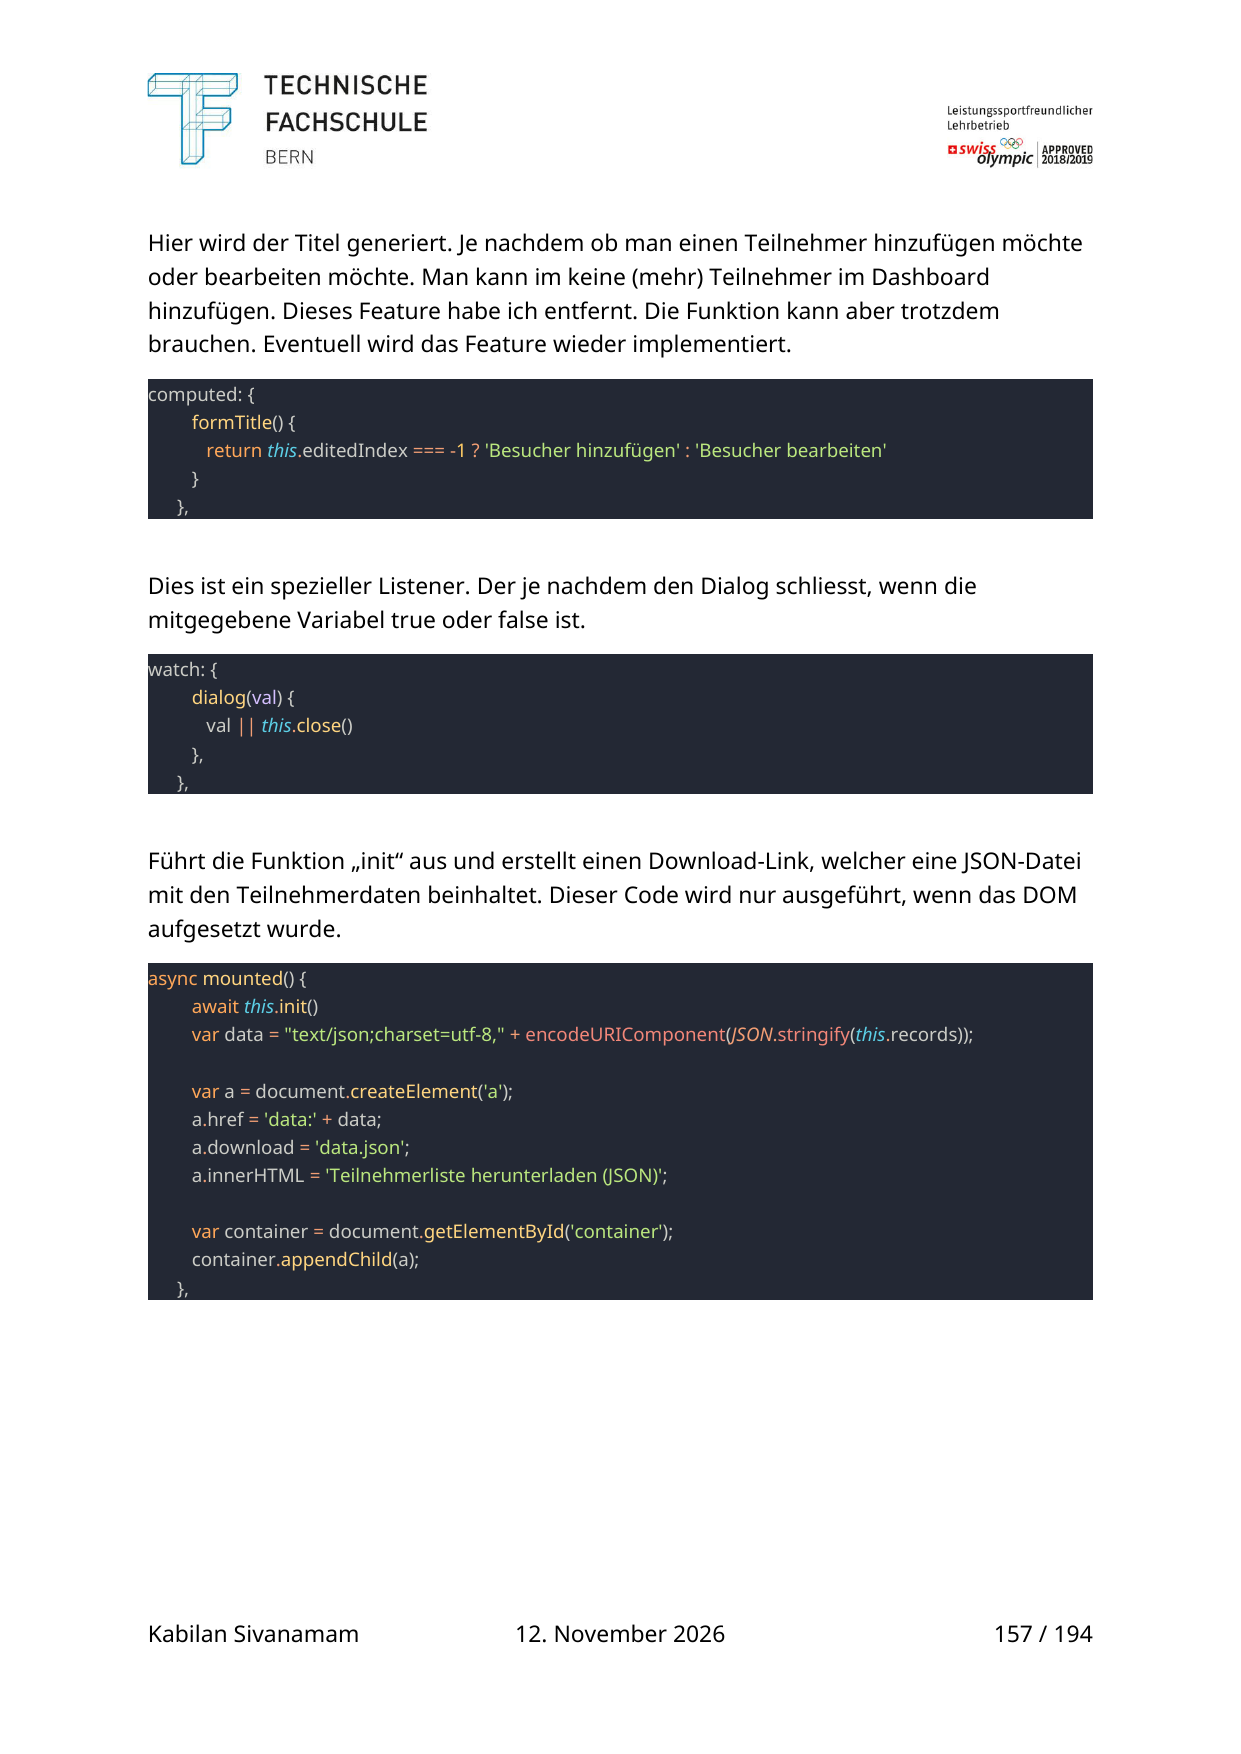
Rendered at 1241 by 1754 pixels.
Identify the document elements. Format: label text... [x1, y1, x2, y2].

text var a = document.createElement('a'); [148, 1075, 1093, 1103]
text watch: { [148, 654, 1093, 682]
text dialog(val) { [148, 682, 1093, 710]
text }, [148, 1272, 1093, 1300]
text var container = document.getElementById('container'); [148, 1216, 1093, 1244]
text container.appendChild(a); [148, 1244, 1093, 1272]
text async mounted() { [148, 963, 1093, 991]
picture [147, 73, 1093, 196]
text Hier wird der Titel generiert. Je nachdem ob man einen Teilnehmer hinzufügen möchte oder bearbeiten möchte. Man kann im keine (mehr) Teilnehmer im Dashboard hinzufügen. Dieses Feature habe ich entfernt. Die Funktion kann aber trotzdem brauchen. Eventuell wird das Feature wieder implementiert. [148, 227, 1093, 359]
text a.innerHTML = 'Teilnehmerliste herunterladen (JSON)'; [148, 1160, 1093, 1188]
text return this.editedIndex === -1 ? 'Besucher hinzufügen' : 'Besucher bearbeiten' [148, 435, 1093, 463]
text var data = "text/json;charset=utf-8," + encodeURIComponent(JSON.stringify(this.records)); [148, 1019, 1093, 1047]
text }, [148, 766, 1093, 794]
text await this.init() [148, 991, 1093, 1019]
text } [148, 463, 1093, 491]
text Führt die Funktion „init“ aus und erstellt einen Download-Link, welcher eine JSON-Datei mit den Teilnehmerdaten beinhaltet. Dieser Code wird nur ausgeführt, wenn das DOM aufgesetzt wurde. [148, 845, 1093, 944]
text formTitle() { [148, 407, 1093, 435]
text Dies ist ein spezieller Listener. Der je nachdem den Dialog schliesst, wenn die mitgegebene Variabel true oder false ist. [148, 570, 1093, 635]
text }, [148, 491, 1093, 519]
text computed: { [148, 379, 1093, 407]
text }, [148, 738, 1093, 766]
text a.download = 'data.json'; [148, 1132, 1093, 1160]
text a.href = 'data:' + data; [148, 1103, 1093, 1132]
text val || this.close() [148, 710, 1093, 738]
